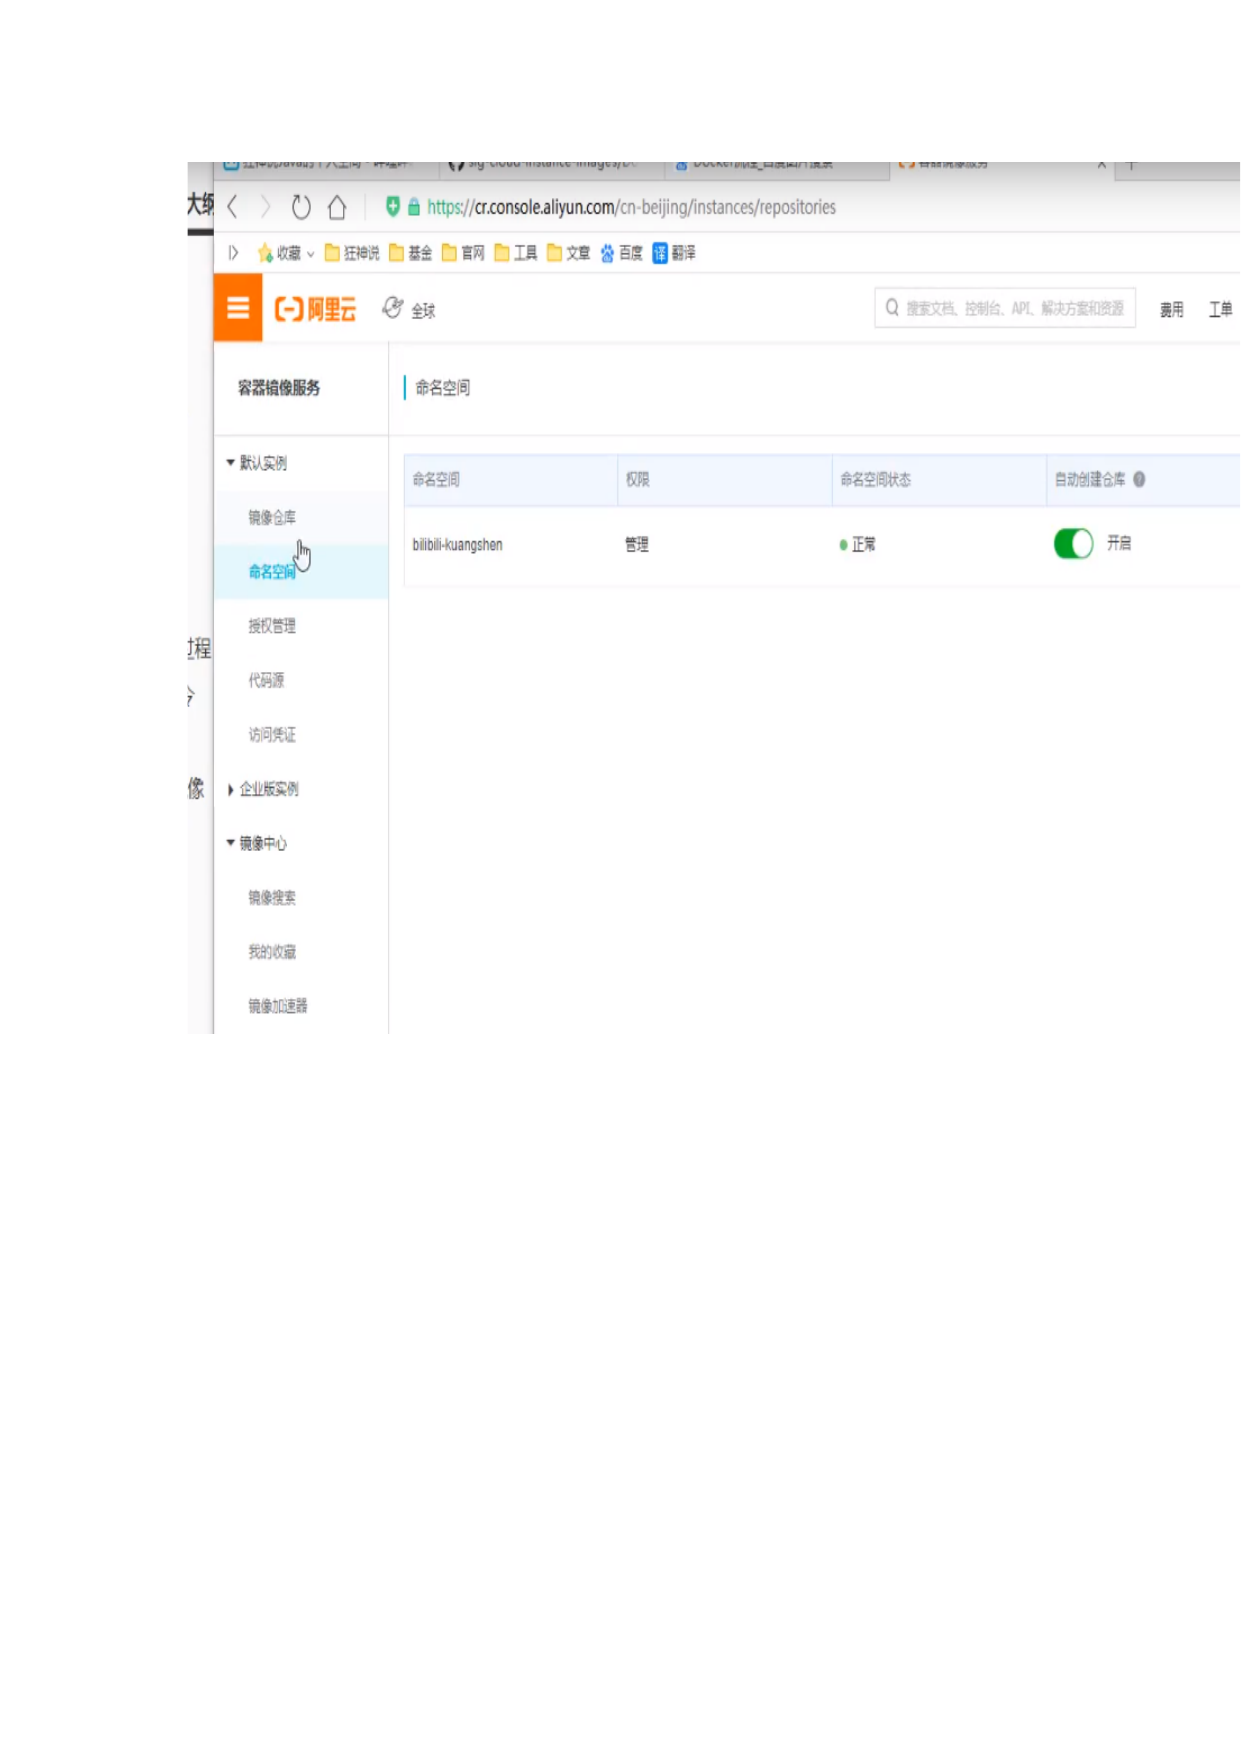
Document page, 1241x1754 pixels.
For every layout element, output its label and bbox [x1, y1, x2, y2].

picture [187, 162, 1241, 1034]
